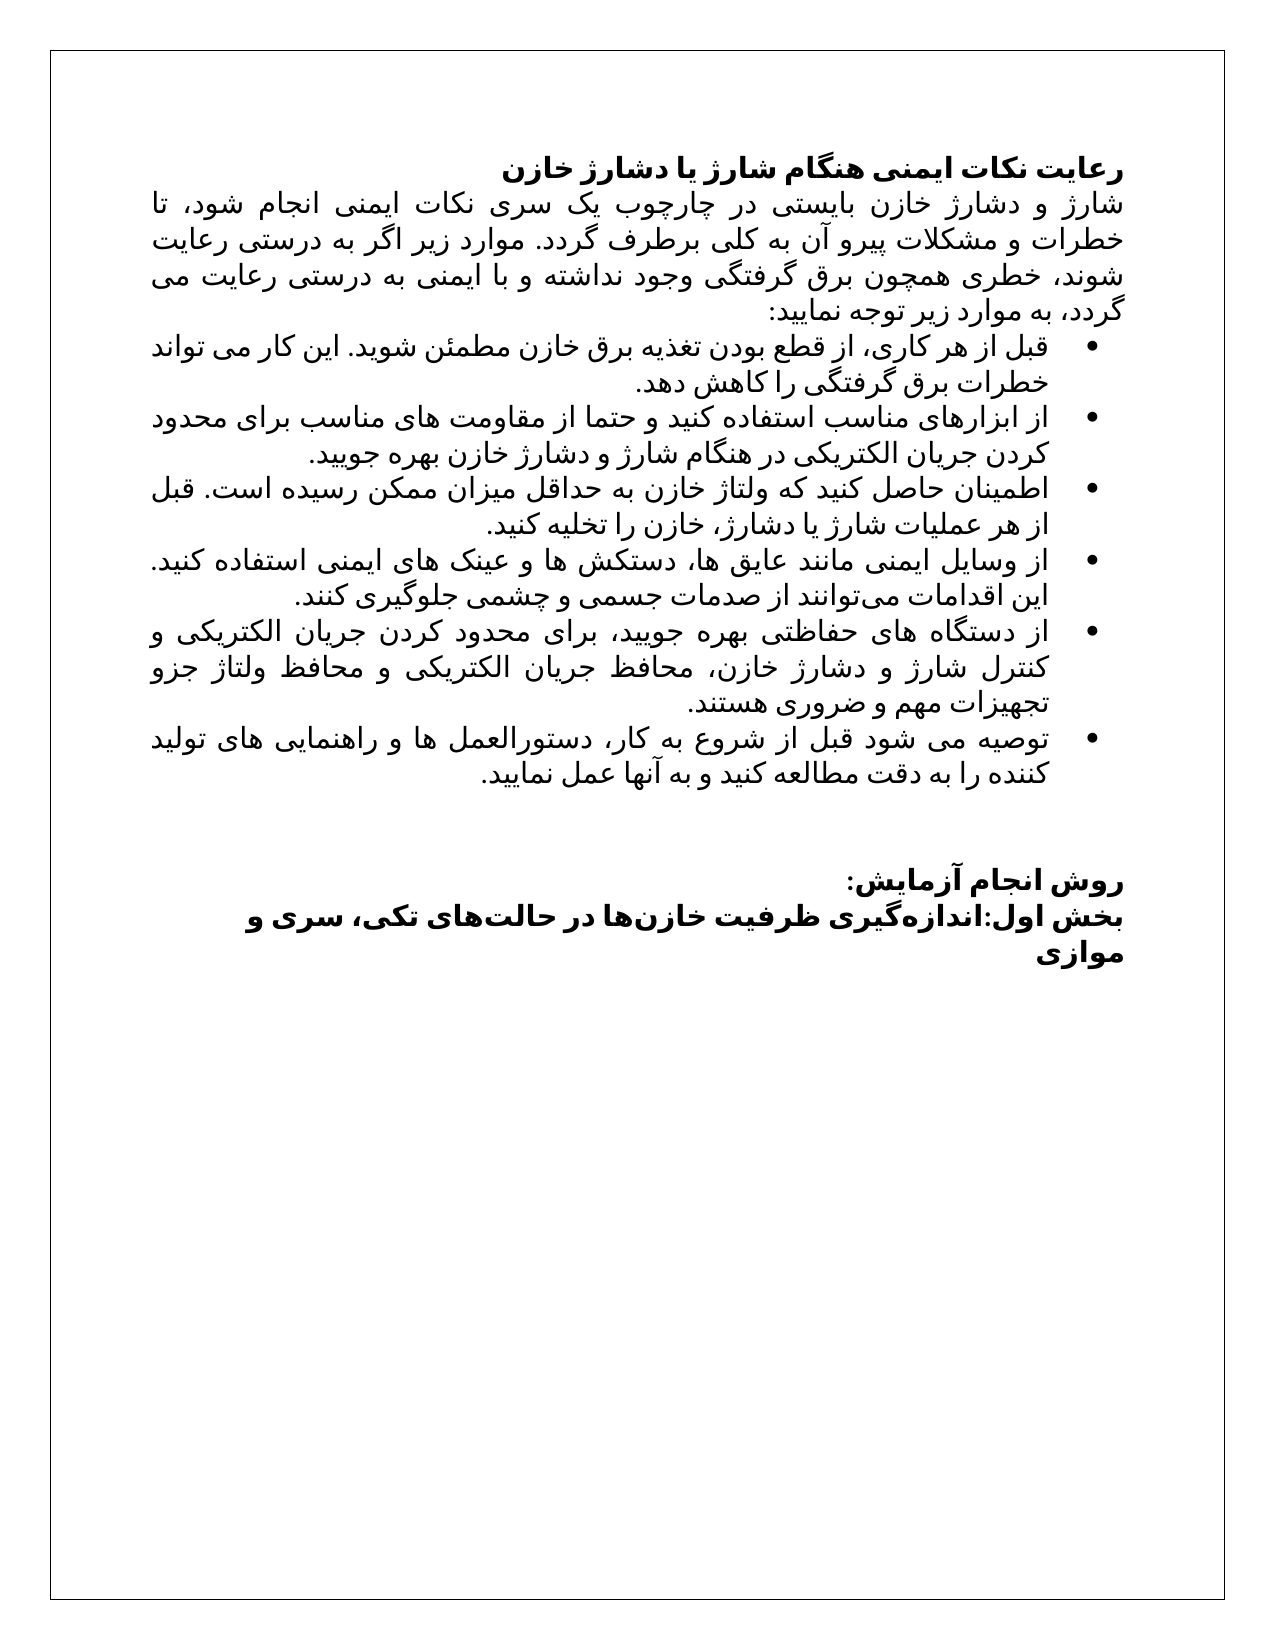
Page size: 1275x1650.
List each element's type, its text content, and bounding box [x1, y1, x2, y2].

list از ابزارهای مناسب استفاده کنید و حتما از مقاومت های مناسب برای محدود کردن جریان الکتریکی در هنگام شارژ و دشارژ خازن بهره جویید. [150, 399, 1087, 471]
text شارژ و دشارژ خازن بایستی در چارچوب یک سری نکات ایمنی انجام شود، تا خطرات و مشکلات پیرو آن به کلی برطرف گردد. موارد زیر اگر به درستی رعایت شوند، خطری همچون برق گرفتگی وجود نداشته و با ایمنی به درستی رعایت می گردد، به موارد زیر توجه نمایید: [150, 186, 1125, 328]
list اطمینان حاصل کنید که ولتاژ خازن به حداقل میزان ممکن رسیده است. قبل از هر عملیات شارژ یا دشارژ، خازن را تخلیه کنید. [150, 471, 1087, 542]
list از وسایل ایمنی مانند عایق ها، دستکش ها و عینک های ایمنی استفاده کنید. این اقدامات می‌توانند از صدمات جسمی و چشمی جلوگیری کنند. [150, 542, 1087, 613]
list قبل از هر کاری، از قطع بودن تغذیه برق خازن مطمئن شوید. این کار می تواند خطرات برق گرفتگی را کاهش دهد. [150, 328, 1087, 399]
list از دستگاه های حفاظتی بهره جویید، برای محدود کردن جریان الکتریکی و کنترل شارژ و دشارژ خازن، محافظ جریان الکتریکی و محافظ ولتاژ جزو تجهیزات مهم و ضروری هستند. [150, 613, 1087, 720]
text بخش اول:‌اندازه‌گیری ظرفیت خازن‌ها در حالت‌های تکی، سری و موازی [150, 898, 1125, 969]
text رعایت نکات ایمنی هنگام شارژ یا دشارژ خازن [150, 150, 1125, 186]
list توصیه می شود قبل از شروع به کار، دستورالعمل ها و راهنمایی های تولید کننده را به دقت مطالعه کنید و به آنها عمل نمایید. [150, 720, 1087, 791]
text روش انجام آزمایش: [150, 862, 1125, 898]
